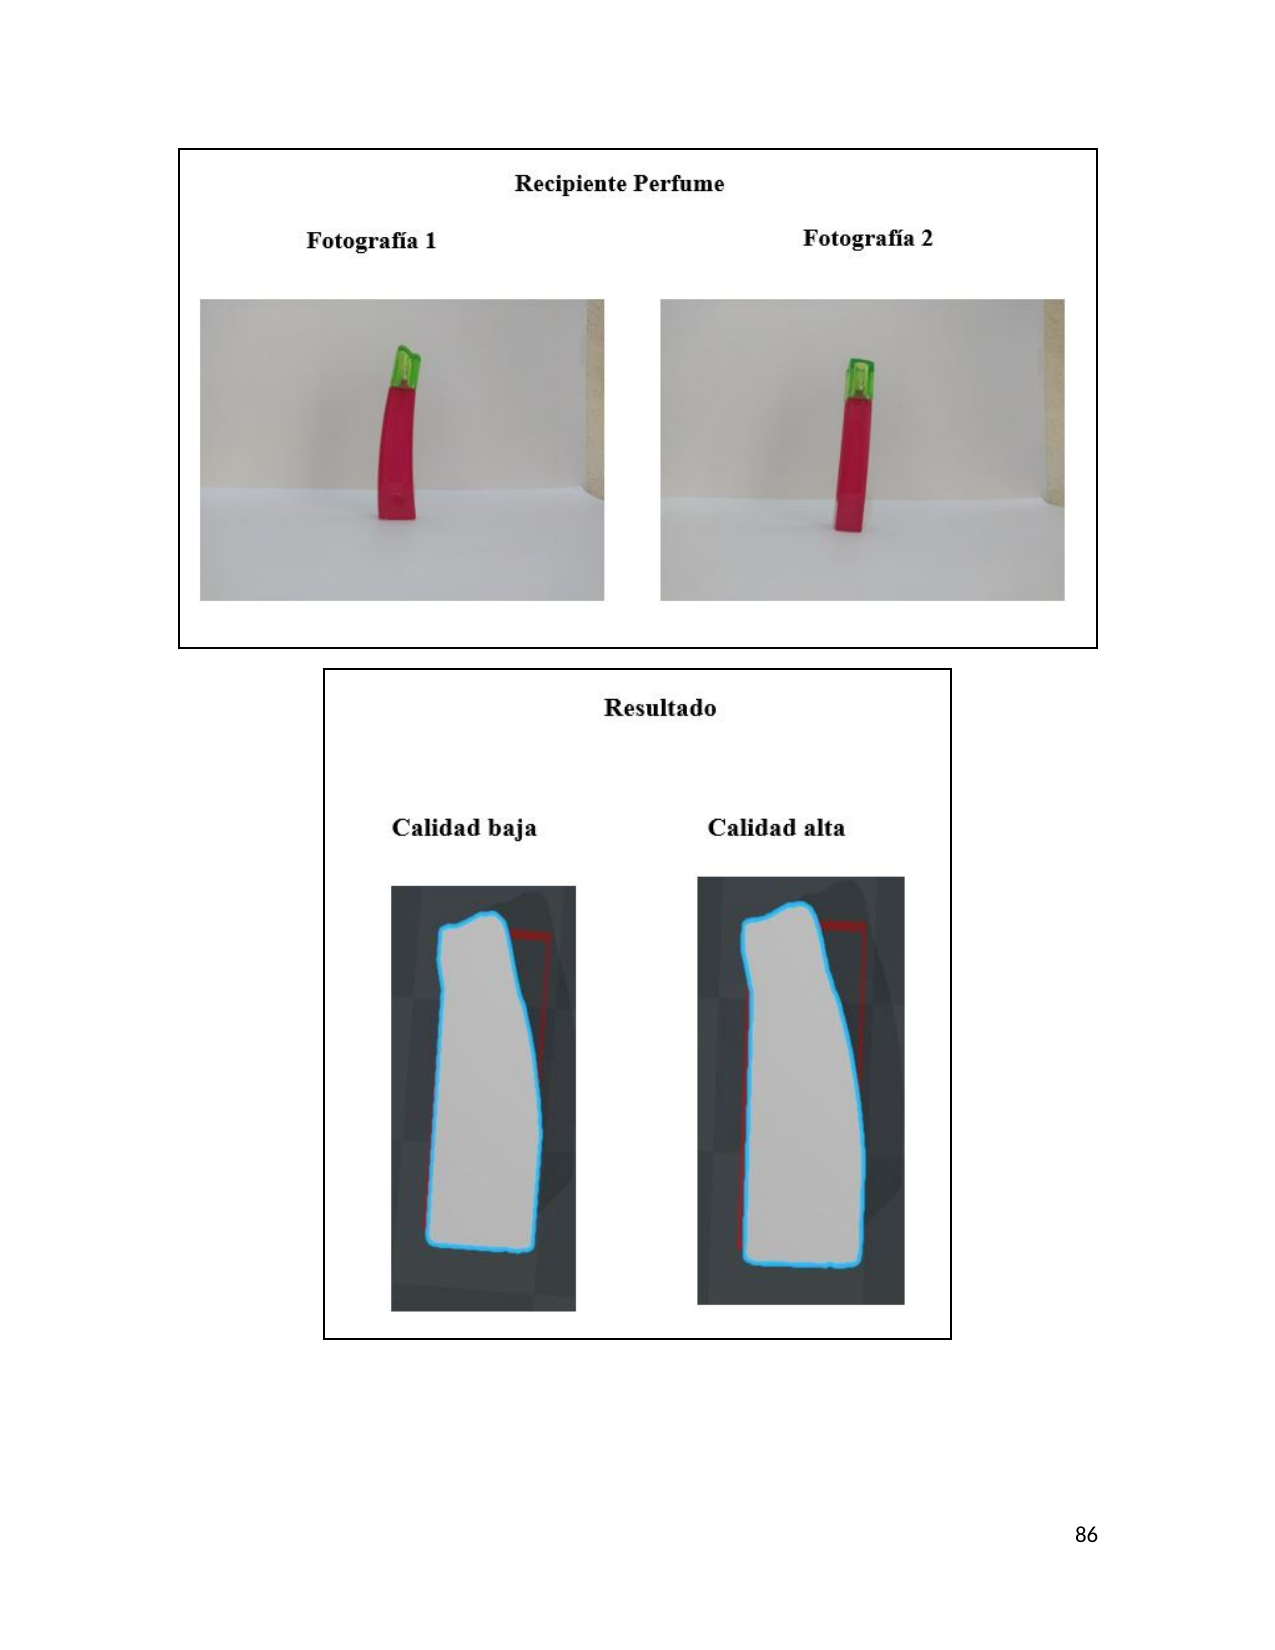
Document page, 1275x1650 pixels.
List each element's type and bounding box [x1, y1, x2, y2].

picture [325, 670, 950, 1338]
picture [180, 150, 1096, 647]
